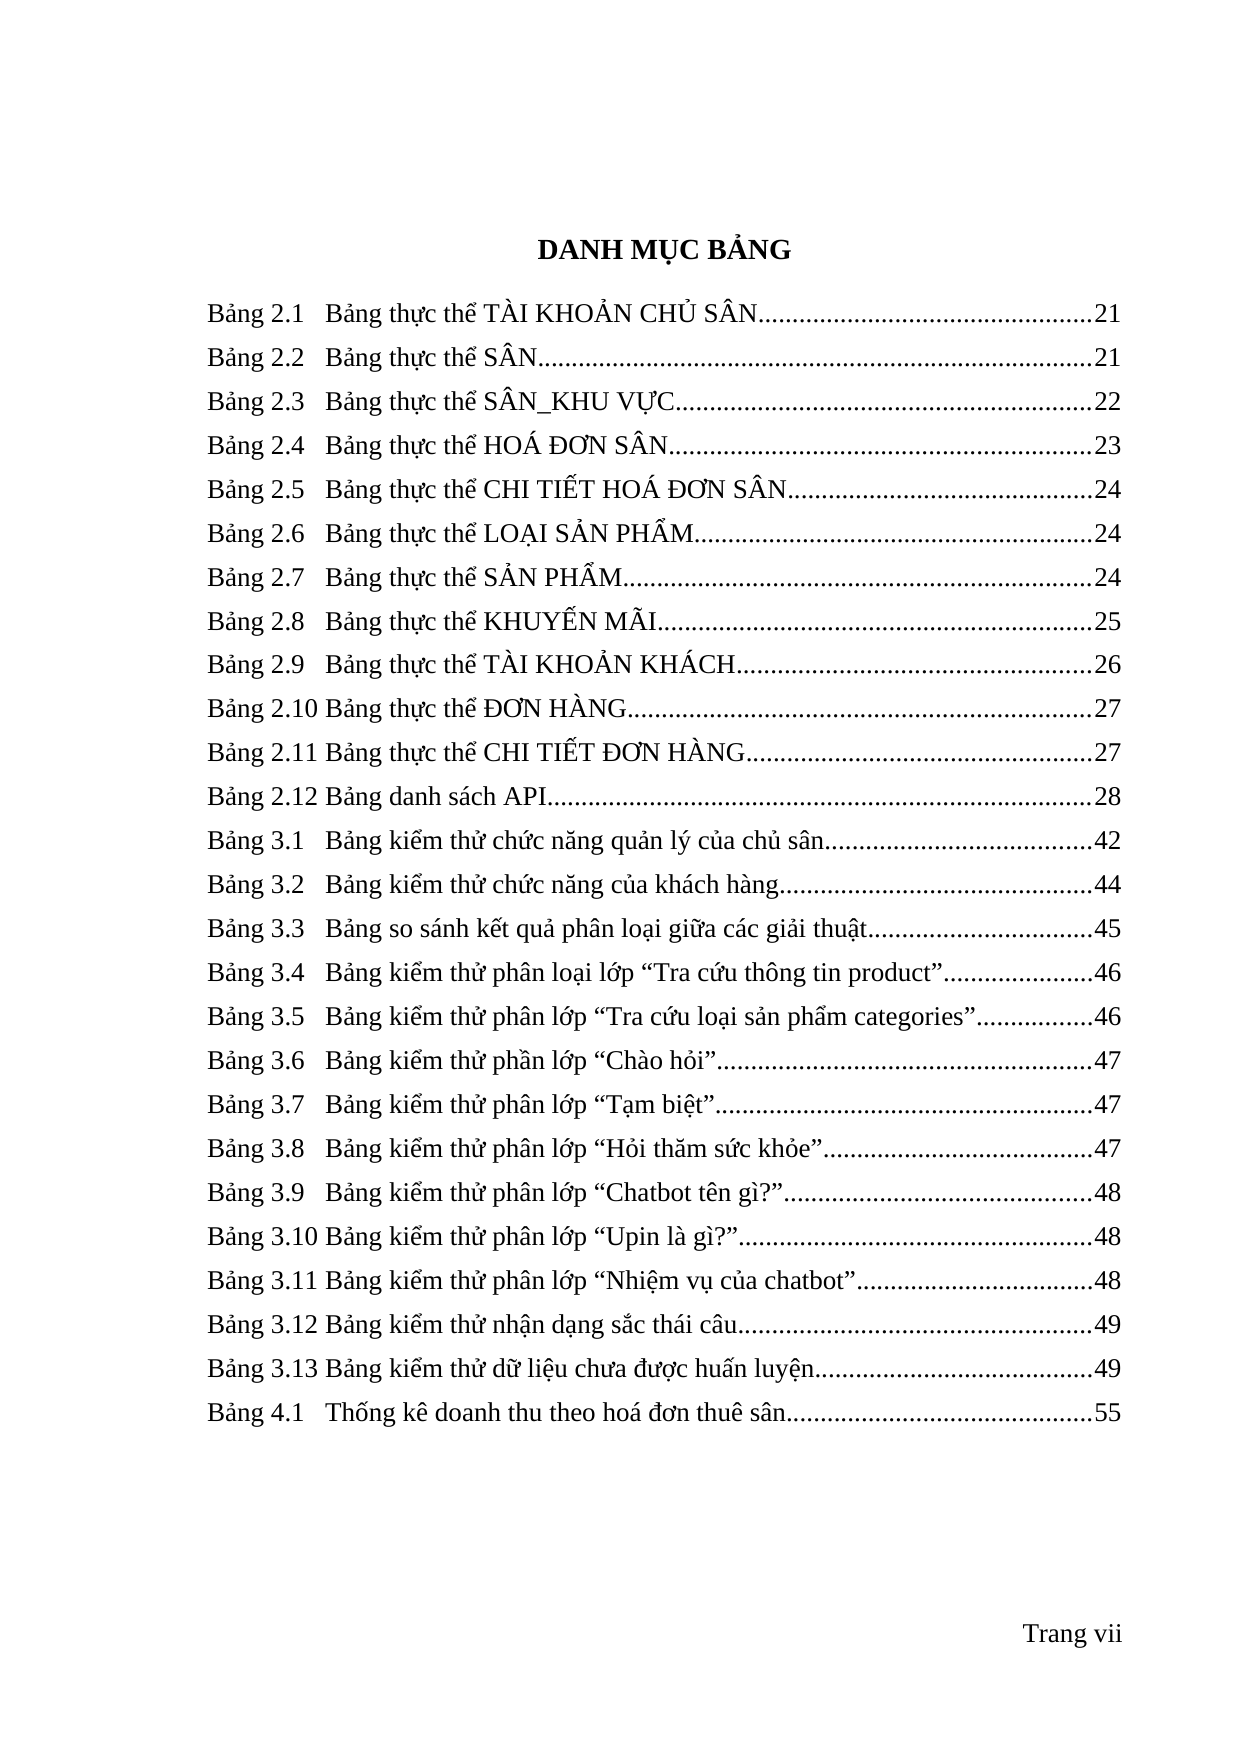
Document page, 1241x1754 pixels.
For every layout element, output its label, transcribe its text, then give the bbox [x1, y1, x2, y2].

text Bảng 3.11 Bảng kiểm thử phân lớp “Nhiệm vụ của chatbot” 48 [207, 1264, 1122, 1295]
text Bảng 2.2 Bảng thực thể SÂN 21 [207, 341, 1122, 372]
text Bảng 2.8 Bảng thực thể KHUYẾN MÃI 25 [207, 605, 1122, 636]
text Bảng 3.7 Bảng kiểm thử phân lớp “Tạm biệt” 47 [207, 1088, 1122, 1119]
text Bảng 3.10 Bảng kiểm thử phân lớp “Upin là gì?” 48 [207, 1220, 1122, 1251]
text Bảng 3.2 Bảng kiểm thử chức năng của khách hàng 44 [207, 868, 1122, 899]
text Bảng 2.3 Bảng thực thể SÂN_KHU VỰC 22 [207, 385, 1122, 416]
text Bảng 3.4 Bảng kiểm thử phân loại lớp “Tra cứu thông tin product” 46 [207, 956, 1122, 987]
text Bảng 3.3 Bảng so sánh kết quả phân loại giữa các giải thuật 45 [207, 912, 1122, 943]
text Bảng 2.12 Bảng danh sách API 28 [207, 781, 1122, 812]
text Bảng 2.7 Bảng thực thể SẢN PHẨM 24 [207, 561, 1122, 592]
text Bảng 2.10 Bảng thực thể ĐƠN HÀNG 27 [207, 693, 1122, 724]
list Danh mục bảng [207, 232, 1122, 265]
text Bảng 3.12 Bảng kiểm thử nhận dạng sắc thái câu 49 [207, 1308, 1122, 1339]
text Bảng 2.11 Bảng thực thể CHI TIẾT ĐƠN HÀNG 27 [207, 737, 1122, 768]
text Bảng 3.5 Bảng kiểm thử phân lớp “Tra cứu loại sản phẩm categories” 46 [207, 1000, 1122, 1031]
text Bảng 3.9 Bảng kiểm thử phân lớp “Chatbot tên gì?” 48 [207, 1176, 1122, 1207]
text Bảng 2.4 Bảng thực thể HOÁ ĐƠN SÂN 23 [207, 429, 1122, 460]
text Bảng 3.1 Bảng kiểm thử chức năng quản lý của chủ sân 42 [207, 824, 1122, 856]
text Bảng 3.6 Bảng kiểm thử phần lớp “Chào hỏi” 47 [207, 1044, 1122, 1075]
text Bảng 2.1 Bảng thực thể TÀI KHOẢN CHỦ SÂN 21 [207, 297, 1122, 328]
text Bảng 2.6 Bảng thực thể LOẠI SẢN PHẨM 24 [207, 517, 1122, 548]
text Bảng 3.13 Bảng kiểm thử dữ liệu chưa được huấn luyện 49 [207, 1352, 1122, 1383]
text Bảng 3.8 Bảng kiểm thử phân lớp “Hỏi thăm sức khỏe” 47 [207, 1132, 1122, 1163]
text Bảng 4.1 Thống kê doanh thu theo hoá đơn thuê sân 55 [207, 1396, 1122, 1427]
text Bảng 2.9 Bảng thực thể TÀI KHOẢN KHÁCH 26 [207, 649, 1122, 680]
text Bảng 2.5 Bảng thực thể CHI TIẾT HOÁ ĐƠN SÂN 24 [207, 473, 1122, 504]
